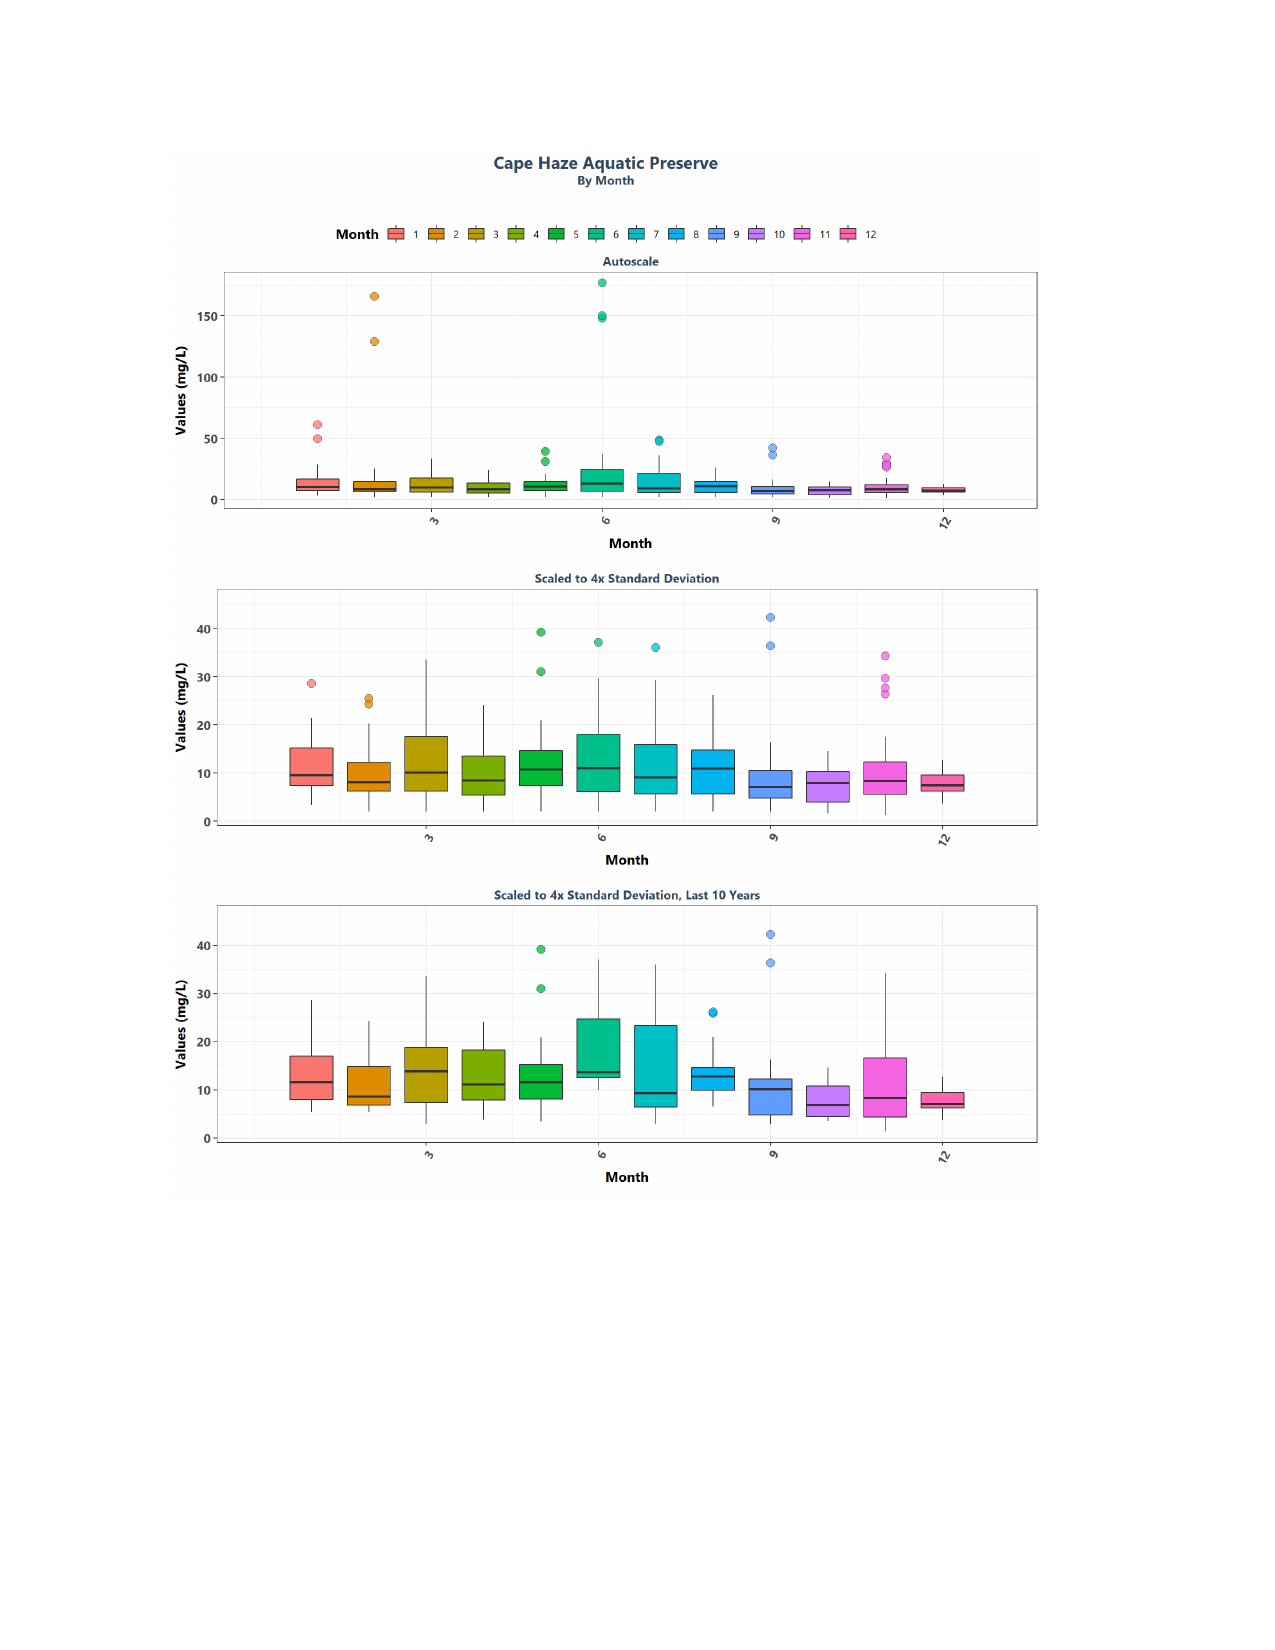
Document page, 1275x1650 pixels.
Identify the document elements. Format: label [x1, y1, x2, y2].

picture [168, 150, 1044, 1200]
